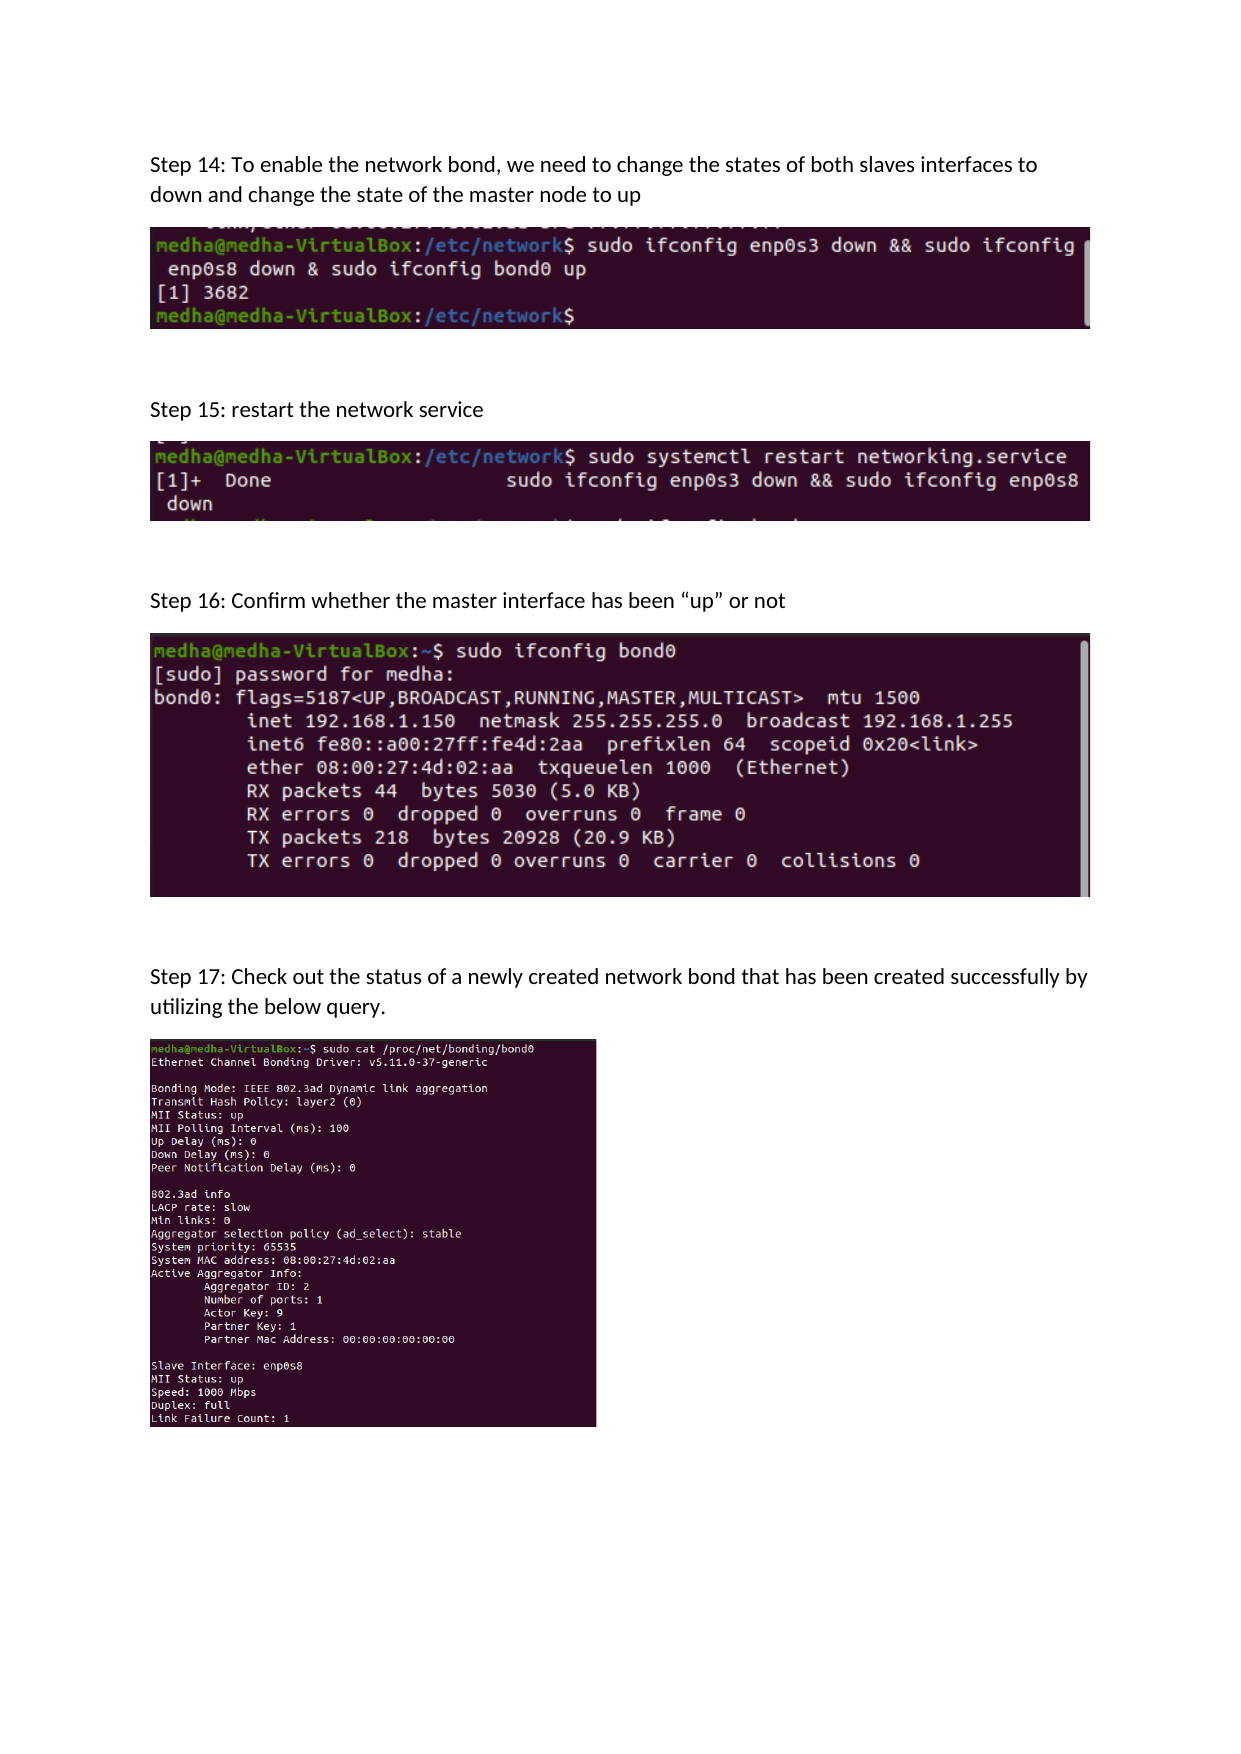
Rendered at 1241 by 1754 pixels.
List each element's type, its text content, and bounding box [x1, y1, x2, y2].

text Step 14: To enable the network bond, we need to change the states of both slaves interfaces to down and change the state of the master node to up [150, 150, 1090, 208]
picture [150, 441, 1091, 521]
text Step 15: restart the network service [150, 395, 1090, 423]
picture [150, 633, 1091, 897]
text Step 16: Confirm whether the master interface has been “up” or not [150, 587, 1090, 614]
picture [150, 1039, 597, 1427]
text Step 17: Check out the status of a newly created network bond that has been created successfully by utilizing the below query. [150, 962, 1090, 1021]
picture [150, 227, 1091, 329]
